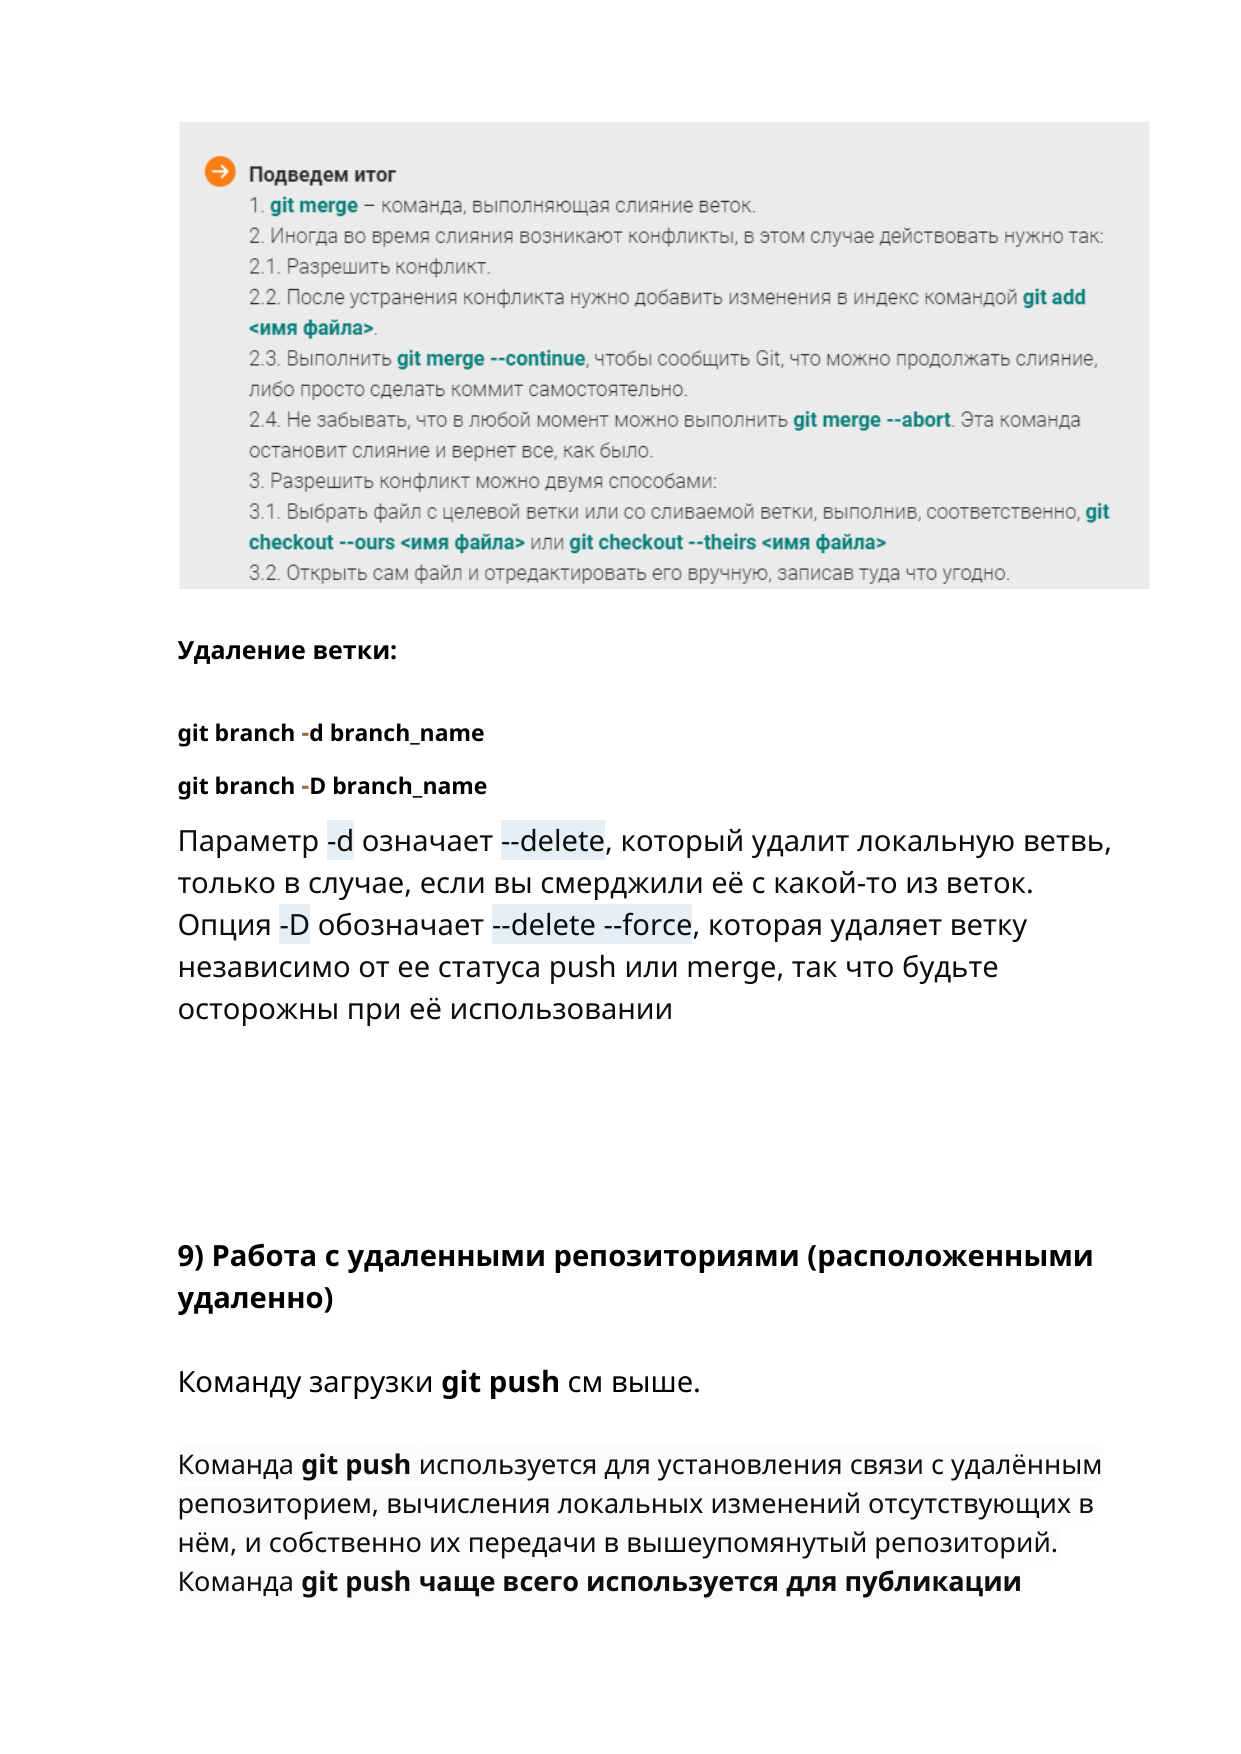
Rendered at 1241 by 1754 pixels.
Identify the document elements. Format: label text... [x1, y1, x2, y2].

text Параметр -d означает --delete, который удалит локальную ветвь, только в случае, если вы смерджили её с какой-то из веток. [177, 820, 1152, 902]
text Удаление ветки: [177, 589, 1152, 697]
picture [177, 118, 1152, 589]
text Опция -D обозначает --delete --force, которая удаляет ветку независимо от ее статуса push или merge, так что будьте осторожны при её использовании [177, 904, 1152, 1028]
text git branch -d branch_name [177, 715, 1152, 749]
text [177, 1236, 1152, 1599]
text git branch -D branch_name [177, 768, 1152, 802]
